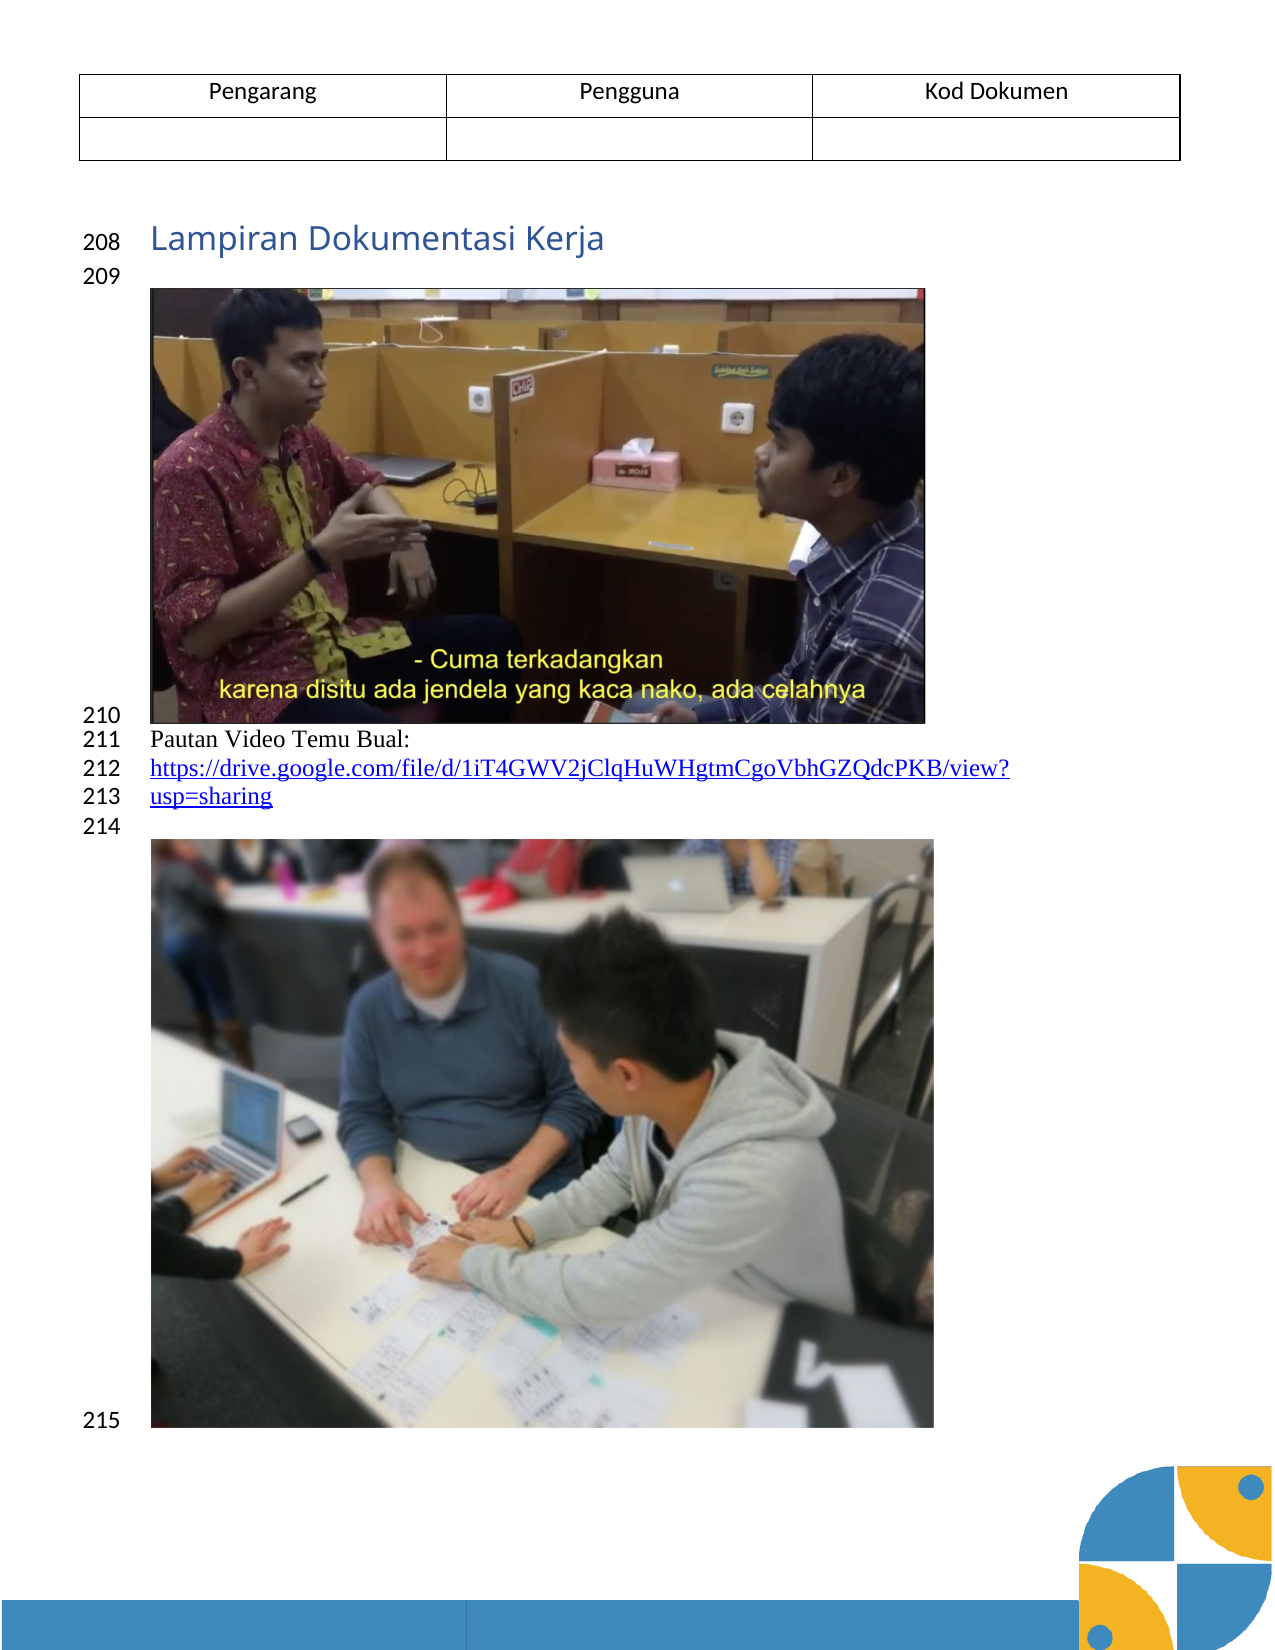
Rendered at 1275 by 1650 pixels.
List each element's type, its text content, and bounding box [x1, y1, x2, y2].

picture [150, 838, 1275, 1650]
text Pautan Video Temu Bual: https://drive.google.com/file/d/1iT4GWV2jClqHuWHgtmCgoVbhGZQdcPKB/view?usp=sharing [150, 724, 1125, 810]
subtitle Lampiran Dokumentasi Kerja [150, 214, 1125, 260]
picture [150, 288, 926, 724]
